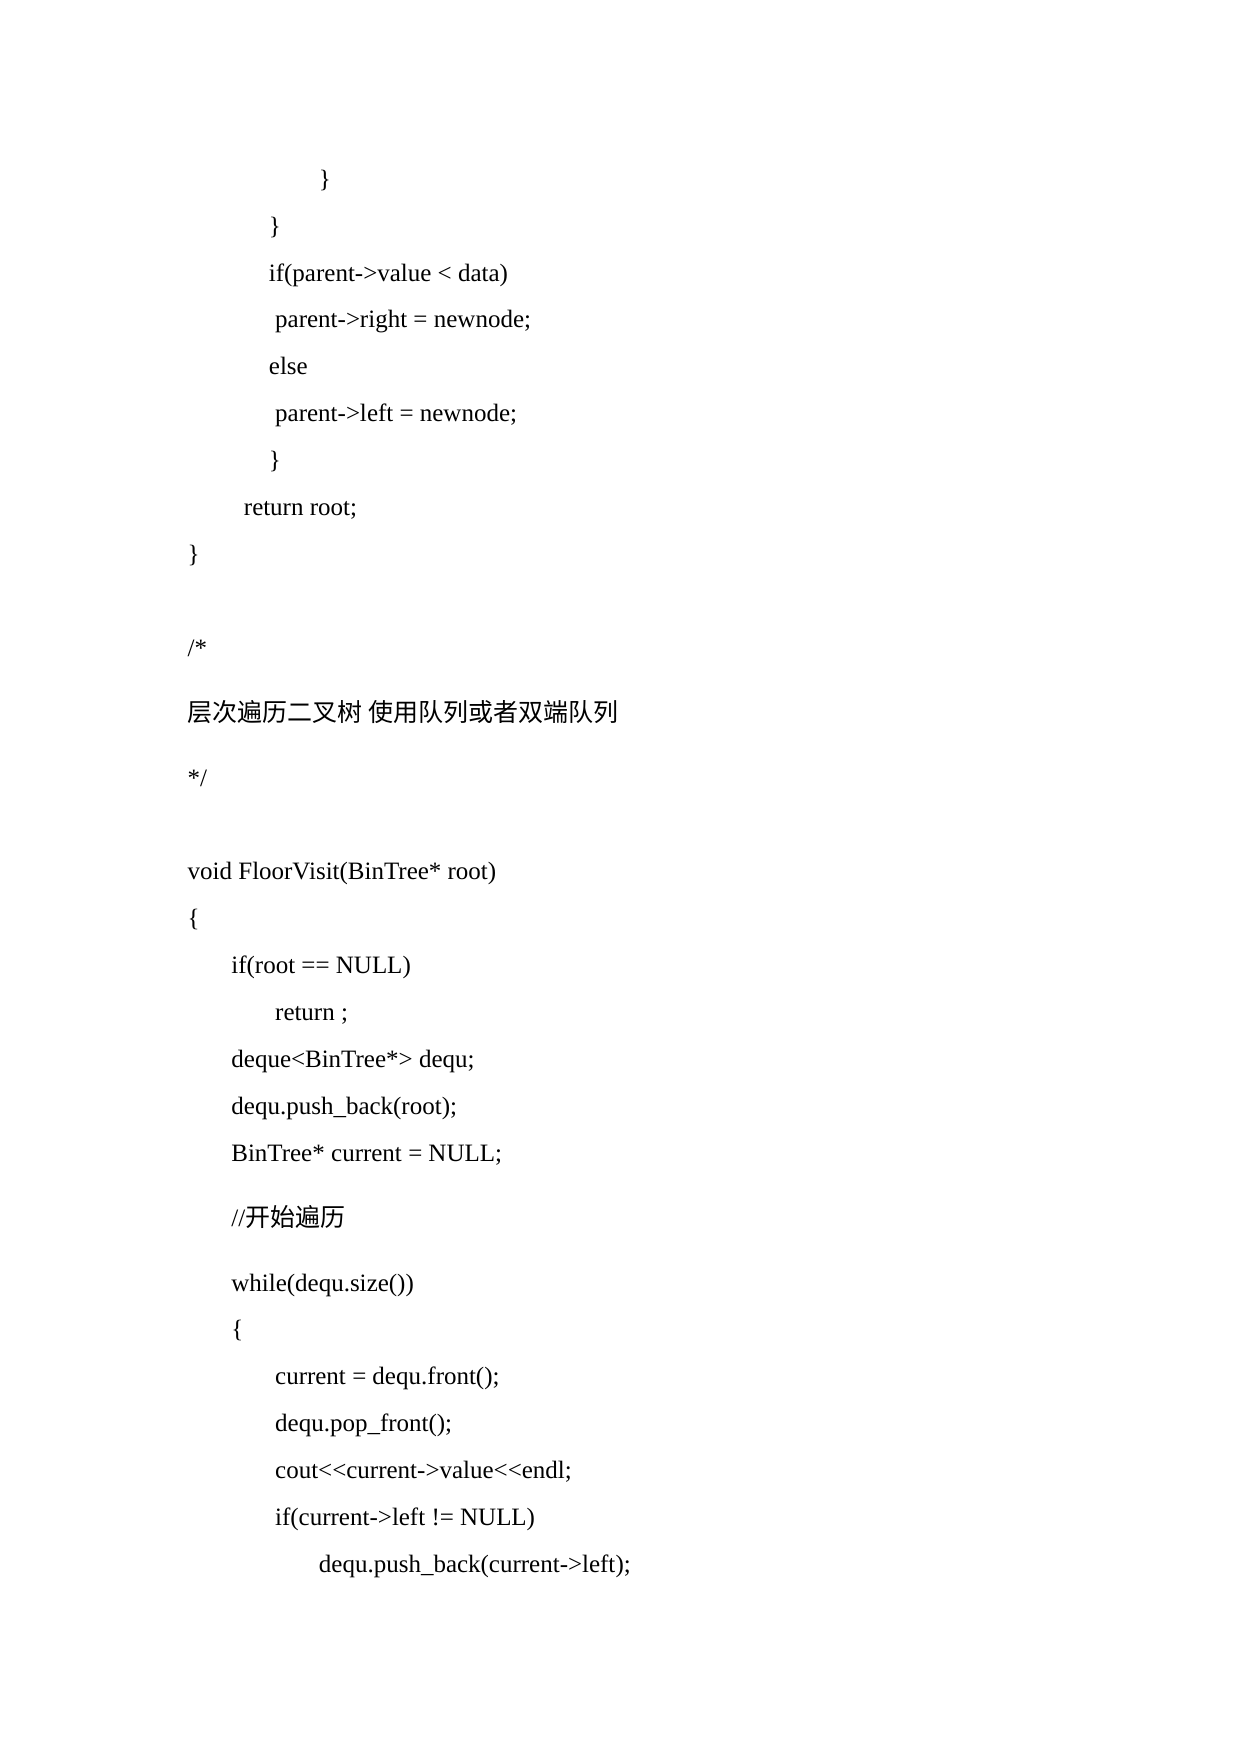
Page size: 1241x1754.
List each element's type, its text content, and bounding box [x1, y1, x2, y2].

text dequ.push_back(current->left); [187, 1547, 1053, 1579]
text return ; [187, 995, 1053, 1028]
text { [187, 1313, 1053, 1345]
text void FloorVisit(BinTree* root) [187, 854, 1053, 887]
text dequ.pop_front(); [187, 1406, 1053, 1439]
text else [187, 349, 1053, 382]
text /* [187, 631, 1053, 663]
text */ [187, 761, 1053, 793]
text } [187, 162, 1053, 194]
text } [187, 537, 1053, 569]
text BinTree* current = NULL; [187, 1136, 1053, 1168]
text current = dequ.front(); [187, 1359, 1053, 1392]
text 层次遍历二叉树 使用队列或者双端队列 [187, 678, 1053, 743]
text cout<<current->value<<endl; [187, 1453, 1053, 1486]
text deque<BinTree*> dequ; [187, 1042, 1053, 1074]
text parent->left = newnode; [187, 396, 1053, 429]
text if(root == NULL) [187, 948, 1053, 981]
text //开始遍历 [187, 1183, 1053, 1248]
text dequ.push_back(root); [187, 1089, 1053, 1121]
text if(parent->value < data) [187, 256, 1053, 288]
text if(current->left != NULL) [187, 1500, 1053, 1533]
text parent->right = newnode; [187, 303, 1053, 335]
text return root; [187, 490, 1053, 523]
text { [187, 901, 1053, 934]
text } [187, 209, 1053, 241]
text while(dequ.size()) [187, 1266, 1053, 1298]
text } [187, 443, 1053, 476]
